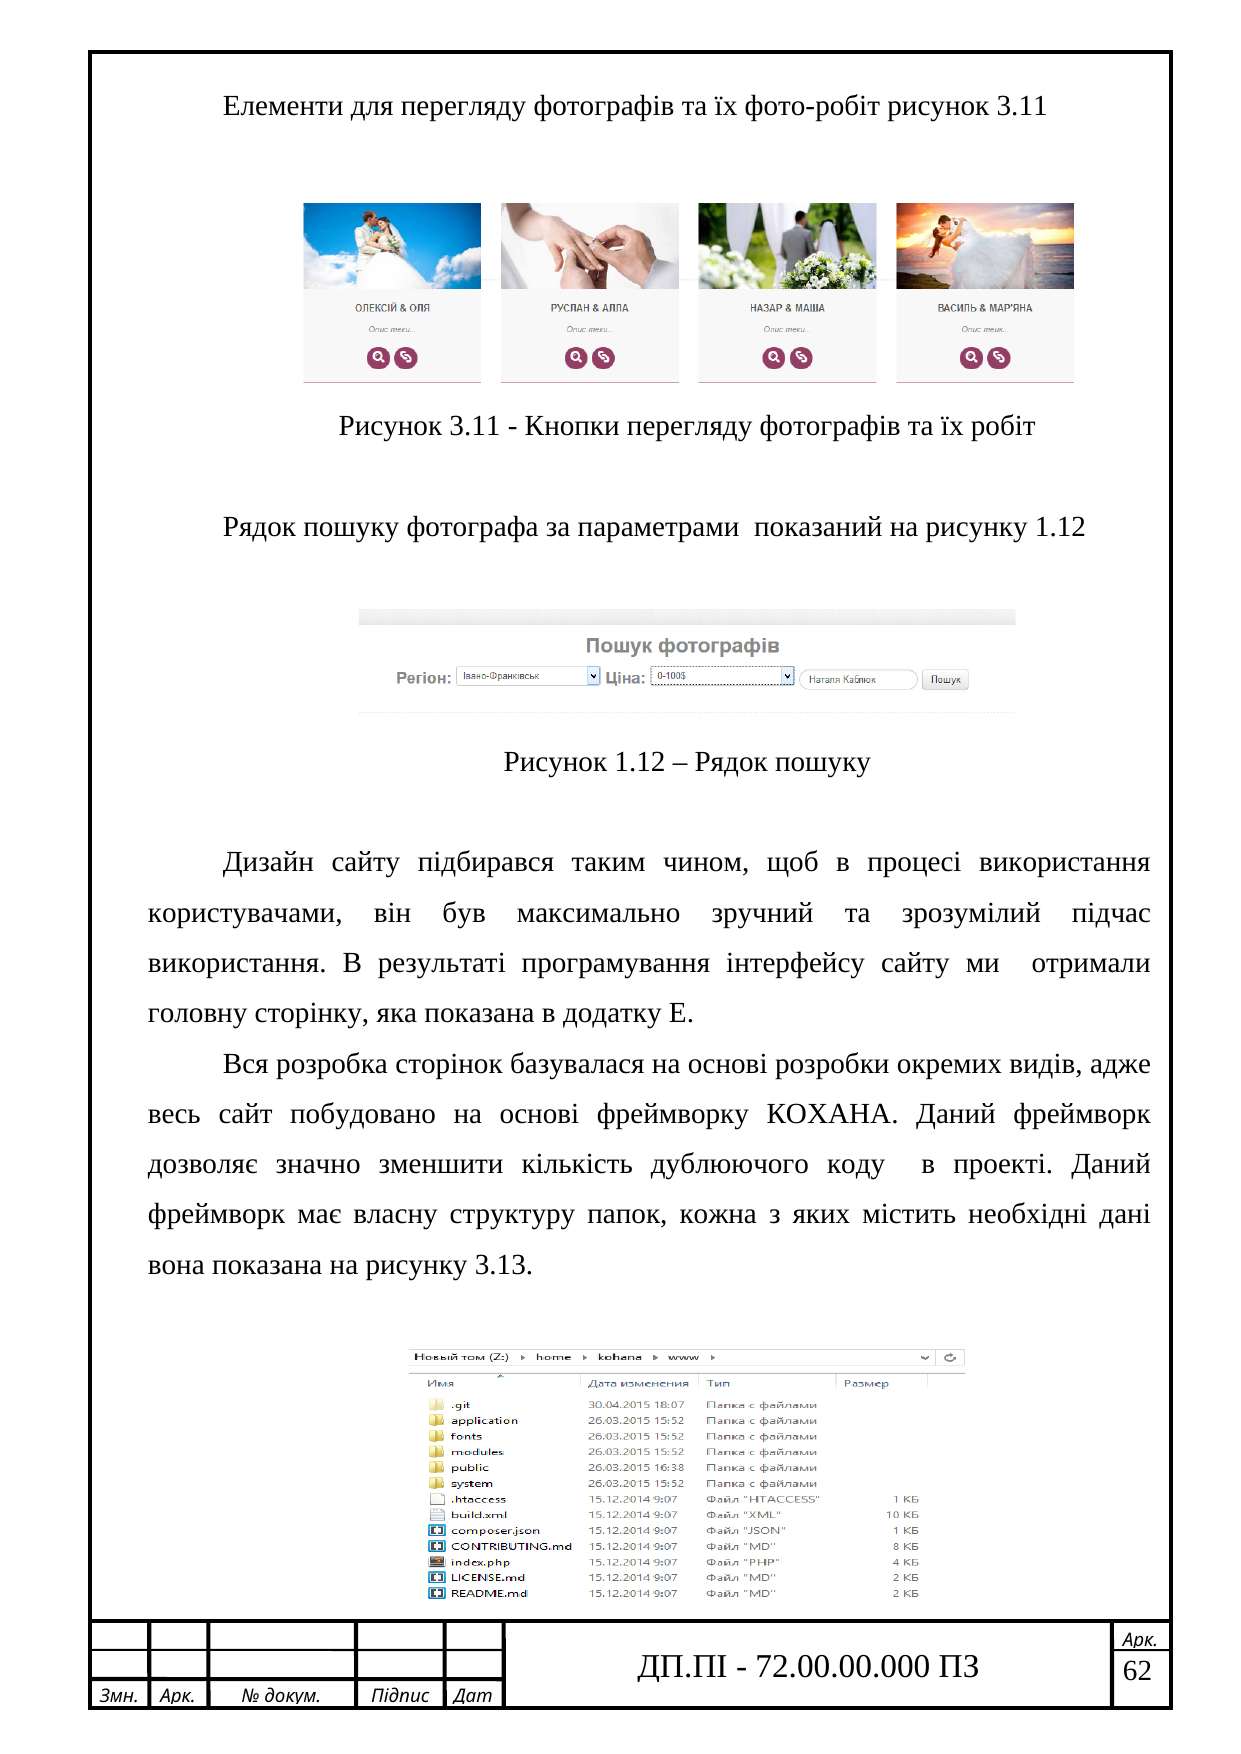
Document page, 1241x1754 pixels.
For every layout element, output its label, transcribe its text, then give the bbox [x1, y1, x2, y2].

text Дизайн сайту підбирався таким чином, щоб в процесі використання користувачами, він був максимально зручний та зрозумілий підчас використання. В результаті програмування інтерфейсу сайту ми отримали головну сторінку, яка показана в додатку Е. [148, 844, 1152, 1029]
picture [294, 189, 1080, 392]
text Рядок пошуку фотографа за параметрами показаний на рисунку 1.12 [148, 509, 1152, 542]
text Рисунок 3.11 - Кнопки перегляду фотографів та їх робіт [148, 408, 1152, 442]
picture [358, 609, 1016, 728]
text Рисунок 1.12 – Рядок пошуку [148, 744, 1152, 777]
text Елементи для перегляду фотографів та їх фото-робіт рисунок 3.11 [148, 88, 1152, 122]
picture [408, 1347, 966, 1601]
text Вся розробка сторінок базувалася на основі розробки окремих видів, адже весь сайт побудовано на основі фреймворку КОХАНА. Даний фреймворк дозволяє значно зменшити кількість дублюючого коду в проекті. Даний фреймворк має власну структуру папок, кожна з яких містить необхідні дані вона показана на рисунку 3.13. [148, 1046, 1152, 1281]
